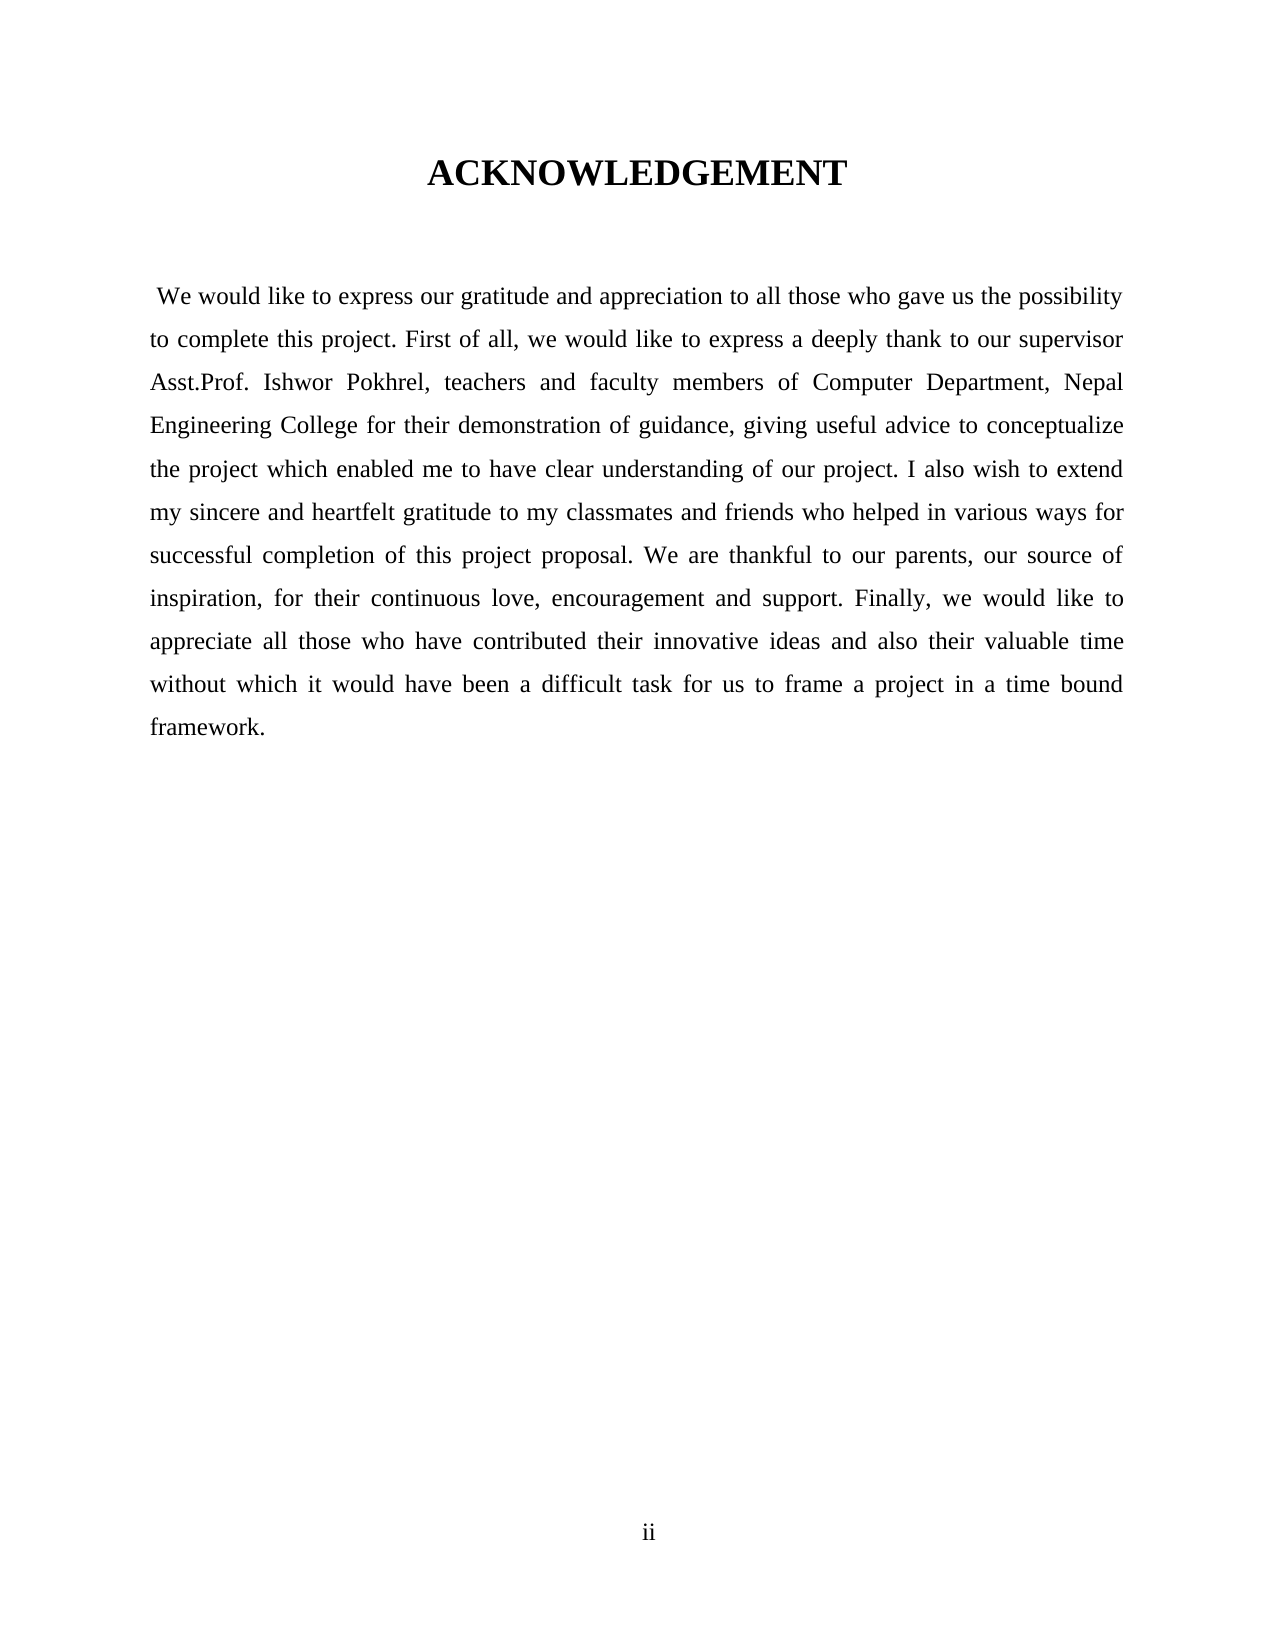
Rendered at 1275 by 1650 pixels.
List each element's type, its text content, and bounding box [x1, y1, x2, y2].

text We would like to express our gratitude and appreciation to all those who gave us the possibility to complete this project. First of all, we would like to express a deeply thank to our supervisor Asst.Prof. Ishwor Pokhrel, teachers and faculty members of Computer Department, Nepal Engineering College for their demonstration of guidance, giving useful advice to conceptualize the project which enabled me to have clear understanding of our project. I also wish to extend my sincere and heartfelt gratitude to my classmates and friends who helped in various ways for successful completion of this project proposal. We are thankful to our parents, our source of inspiration, for their continuous love, encouragement and support. Finally, we would like to appreciate all those who have contributed their innovative ideas and also their valuable time without which it would have been a difficult task for us to frame a project in a time bound framework. [149, 281, 1125, 741]
text ACKNOWLEDGEMENT [149, 150, 1125, 193]
